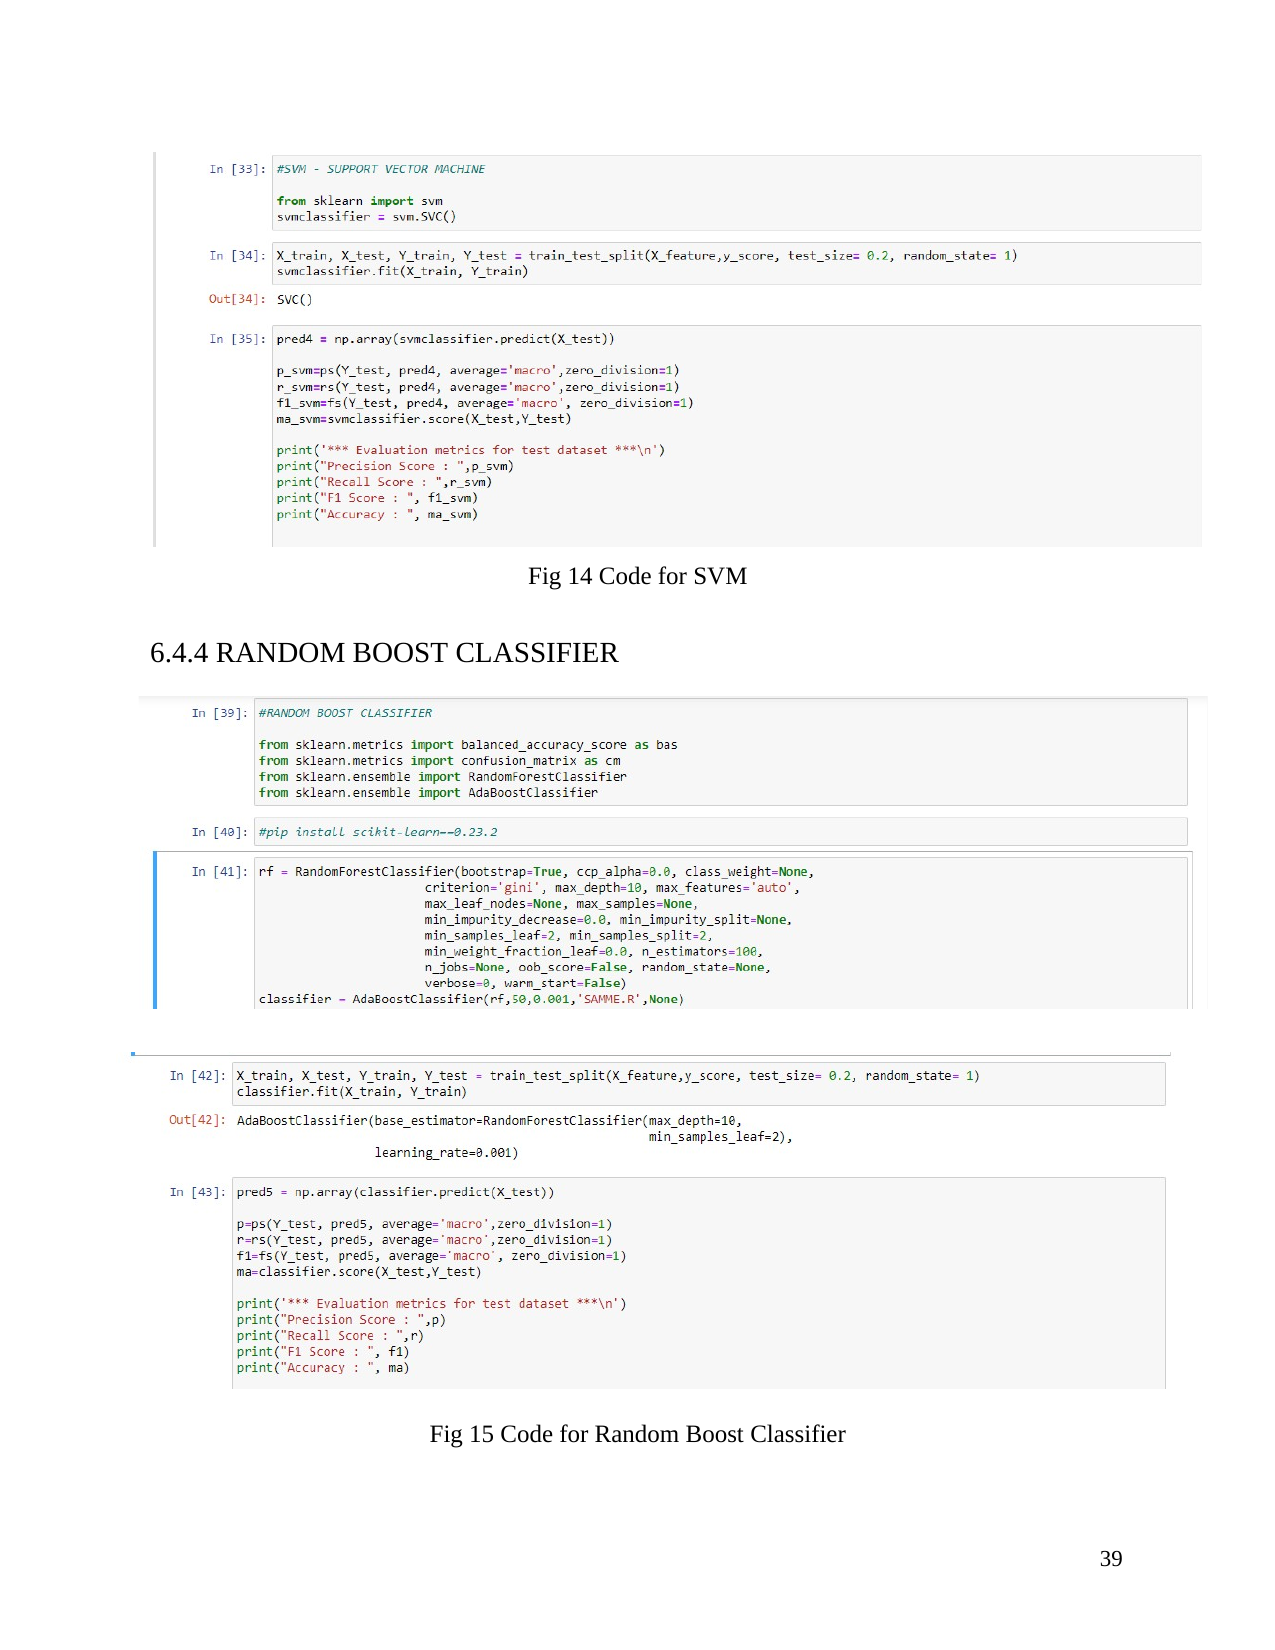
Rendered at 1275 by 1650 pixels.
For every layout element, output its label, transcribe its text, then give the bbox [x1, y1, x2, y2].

text Fig 15 Code for Random Boost Classifier [148, 1419, 1127, 1448]
picture [116, 1052, 1185, 1389]
subtitle RANDOM BOOST CLASSIFIER [150, 636, 1233, 669]
text Fig 14 Code for SVM [148, 561, 1127, 589]
picture [138, 696, 1208, 1009]
picture [153, 152, 1202, 547]
